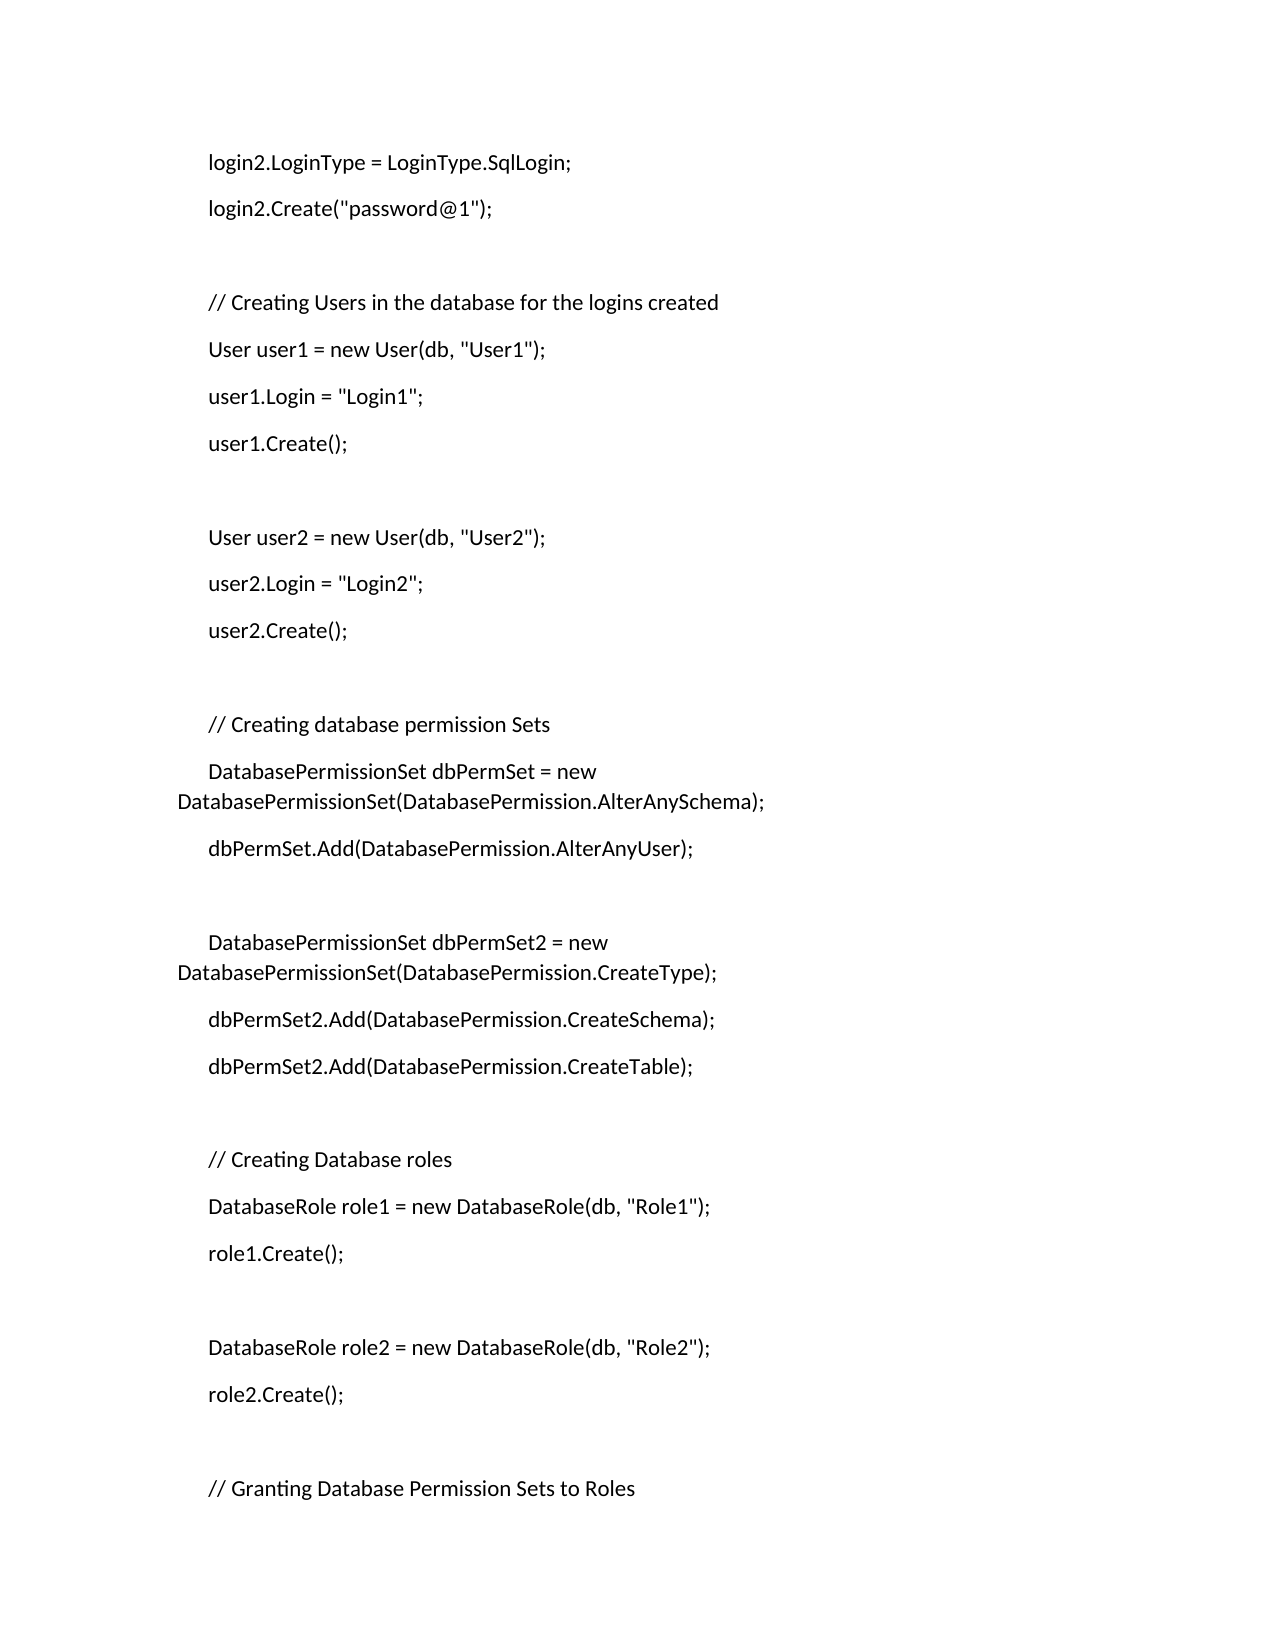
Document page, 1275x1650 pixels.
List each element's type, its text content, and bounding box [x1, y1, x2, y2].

text role1.Create(); [177, 1239, 1098, 1267]
text dbPermSet2.Add(DatabasePermission.CreateSchema); [177, 1005, 1098, 1033]
text user2.Create(); [177, 616, 1098, 644]
text DatabaseRole role1 = new DatabaseRole(db, "Role1"); [177, 1192, 1098, 1220]
text dbPermSet.Add(DatabasePermission.AlterAnyUser); [177, 834, 1098, 862]
text DatabasePermissionSet dbPermSet = new DatabasePermissionSet(DatabasePermission.AlterAnySchema); [177, 757, 1098, 815]
text dbPermSet2.Add(DatabasePermission.CreateTable); [177, 1052, 1098, 1080]
text DatabasePermissionSet dbPermSet2 = new DatabasePermissionSet(DatabasePermission.CreateType); [177, 928, 1098, 986]
text user1.Create(); [177, 429, 1098, 457]
text // Creating Users in the database for the logins created [177, 288, 1098, 316]
text User user2 = new User(db, "User2"); [177, 523, 1098, 551]
text // Creating database permission Sets [177, 710, 1098, 738]
text user2.Login = "Login2"; [177, 569, 1098, 597]
text User user1 = new User(db, "User1"); [177, 335, 1098, 363]
text // Granting Database Permission Sets to Roles [177, 1474, 1098, 1502]
text // Creating Database roles [177, 1146, 1098, 1173]
text DatabaseRole role2 = new DatabaseRole(db, "Role2"); [177, 1333, 1098, 1361]
text login2.Create("password@1"); [177, 194, 1098, 222]
text user1.Login = "Login1"; [177, 382, 1098, 410]
text login2.LoginType = LoginType.SqlLogin; [177, 148, 1098, 176]
text role2.Create(); [177, 1380, 1098, 1408]
